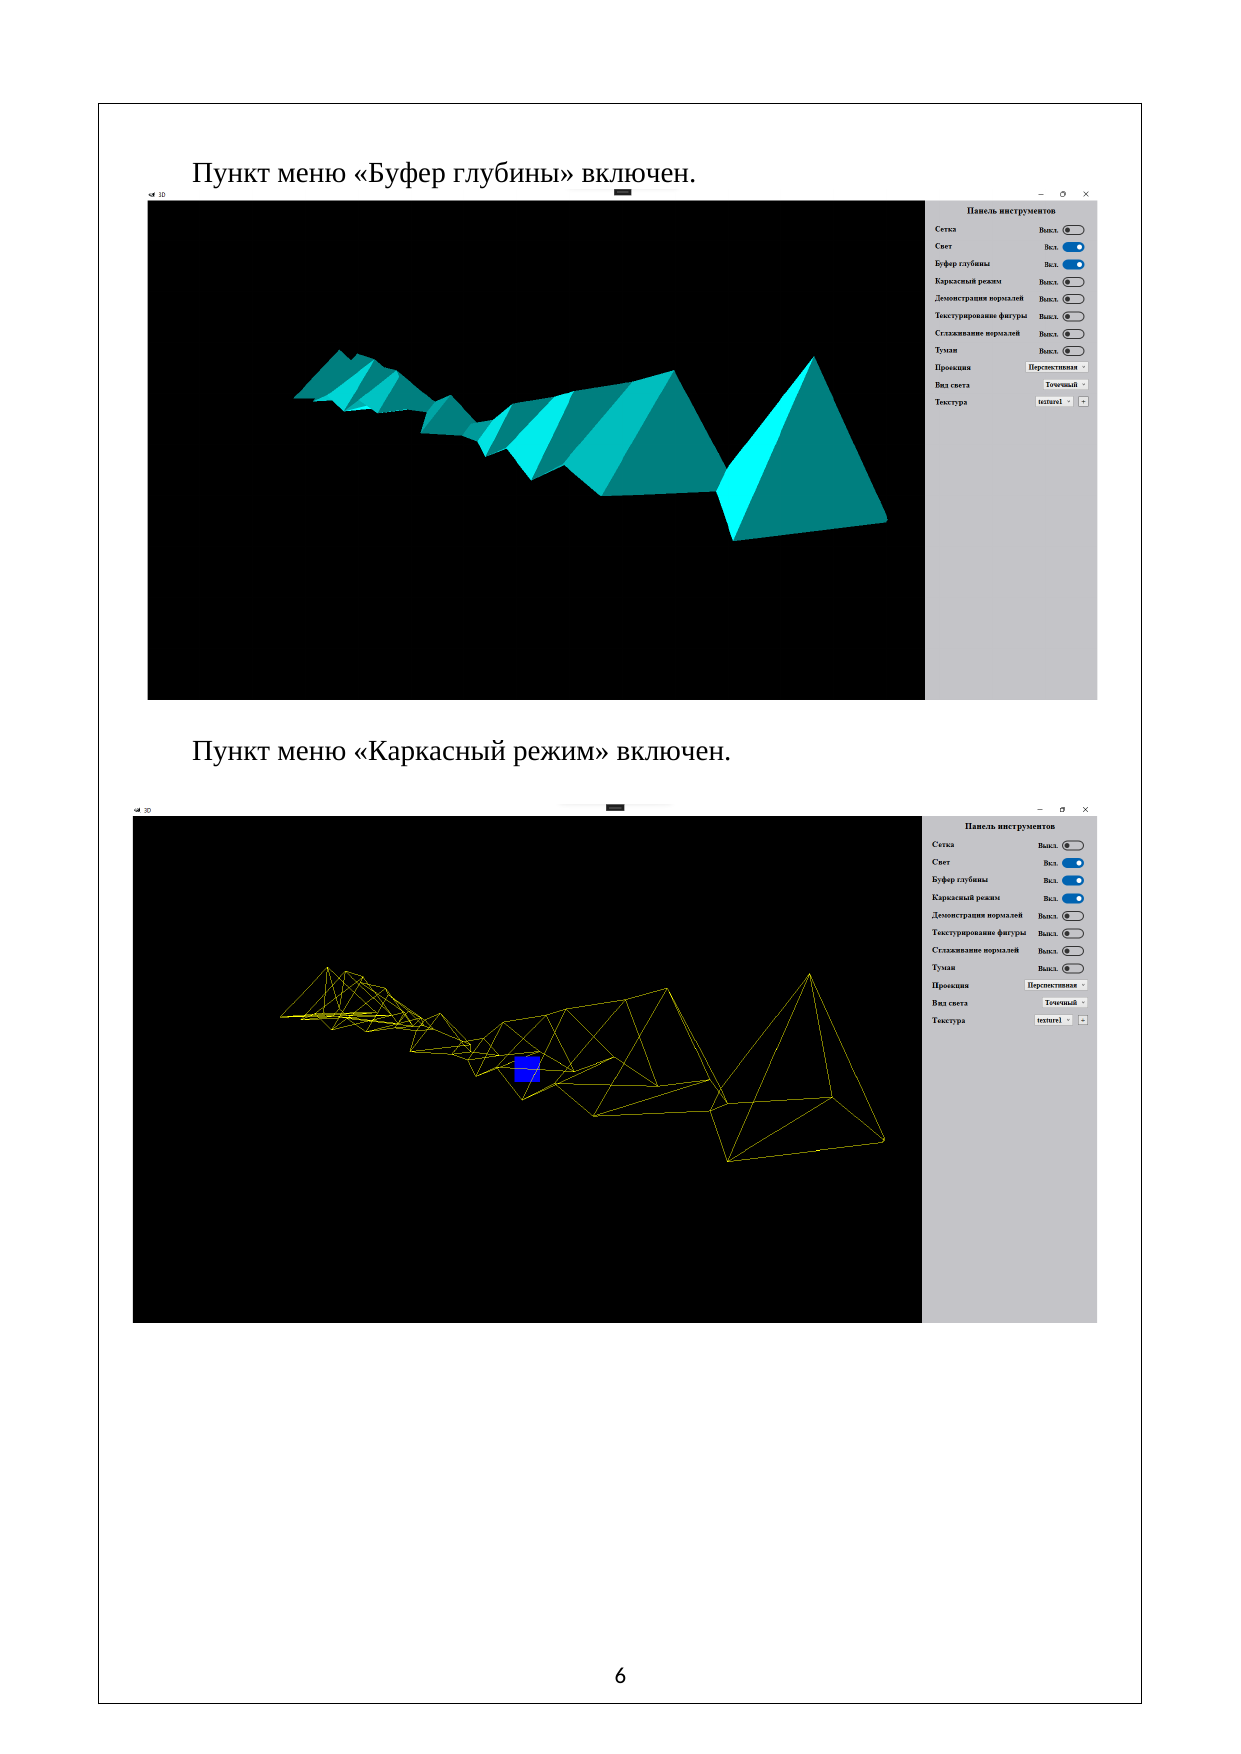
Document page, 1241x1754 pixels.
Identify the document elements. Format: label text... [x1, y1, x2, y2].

list Пункт меню «Каркасный режим» включен. [192, 733, 1122, 767]
list Пункт меню «Буфер глубины» включен. [192, 156, 1122, 189]
picture [132, 804, 1098, 1323]
picture [147, 189, 1098, 700]
